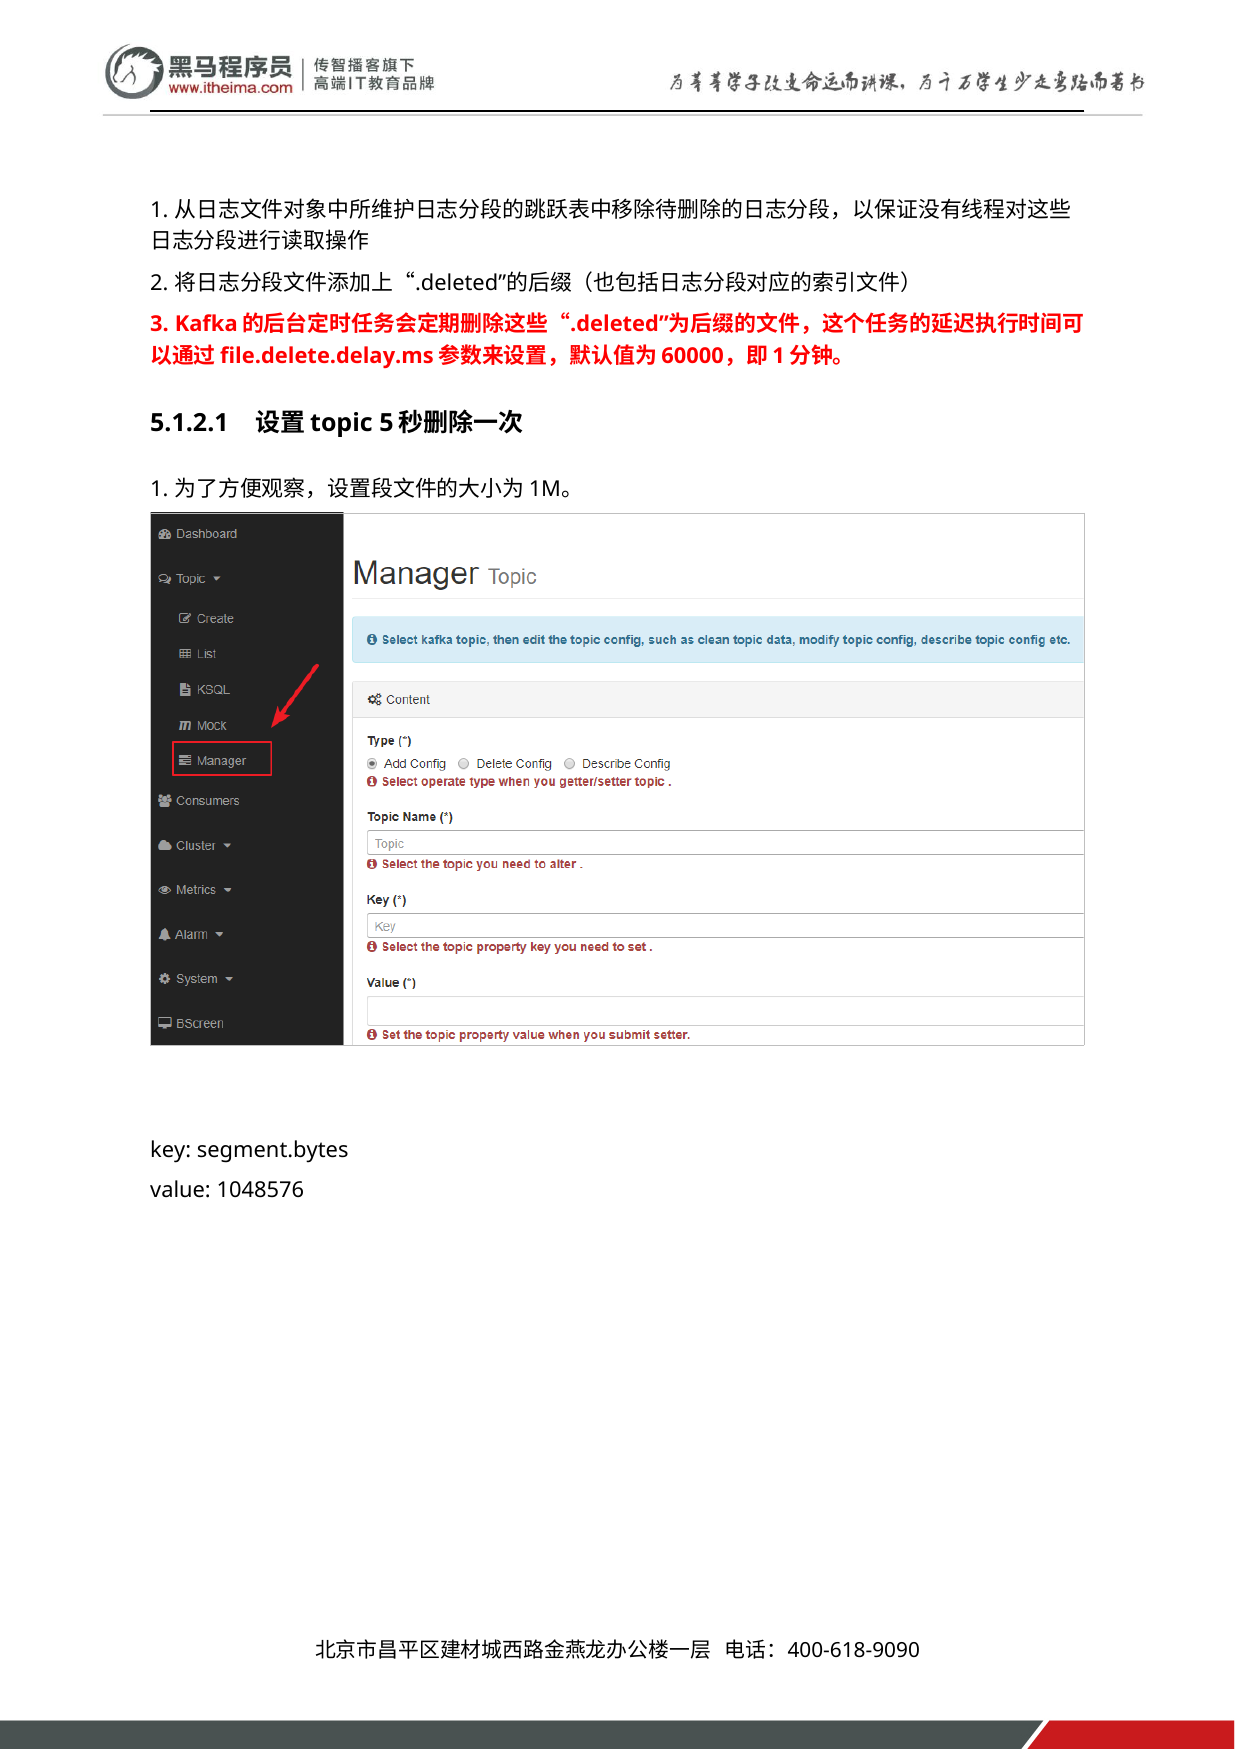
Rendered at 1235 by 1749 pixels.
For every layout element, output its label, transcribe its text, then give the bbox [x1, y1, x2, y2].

picture [0, 1661, 1235, 1749]
list 从日志文件对象中所维护日志分段的跳跃表中移除待删除的日志分段，以保证没有线程对这些日志分段进行读取操作 [150, 192, 1084, 255]
subtitle 设置topic 5秒删除一次 [150, 402, 1084, 438]
list 将日志分段文件添加上“.deleted”的后缀（也包括日志分段对应的索引文件） [150, 265, 1084, 296]
list Kafka的后台定时任务会定期删除这些“.deleted”为后缀的文件，这个任务的延迟执行时间可以通过file.delete.delay.ms参数来设置，默认值为60000，即1分钟。 [150, 306, 1084, 370]
list 为了方便观察，设置段文件的大小为1M。 [150, 471, 1084, 503]
text key: segment.bytes [150, 1134, 1084, 1164]
text value: 1048576 [150, 1173, 1084, 1203]
picture [151, 514, 1084, 1045]
picture [0, 0, 1235, 123]
